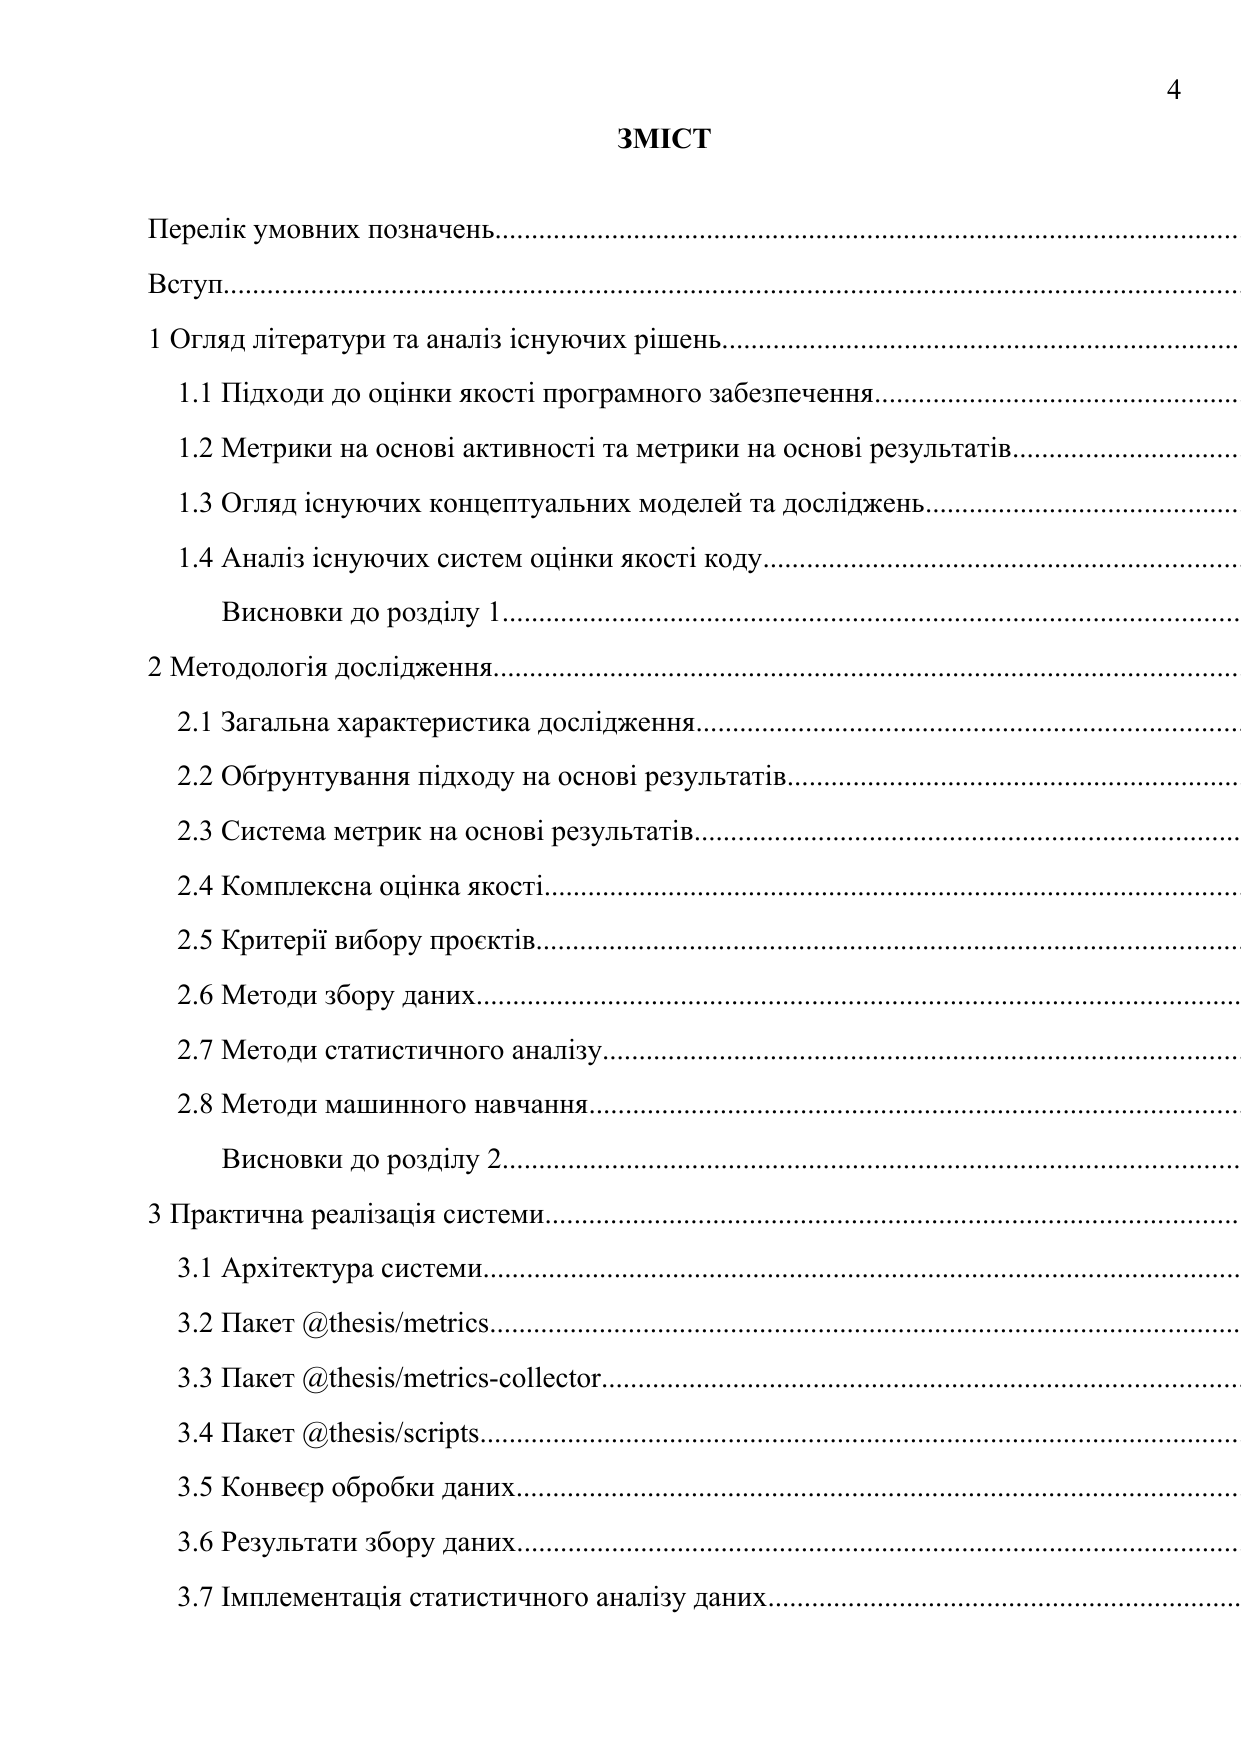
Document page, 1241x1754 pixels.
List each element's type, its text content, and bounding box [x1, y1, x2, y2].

text ЗМІСТ [148, 123, 1181, 155]
